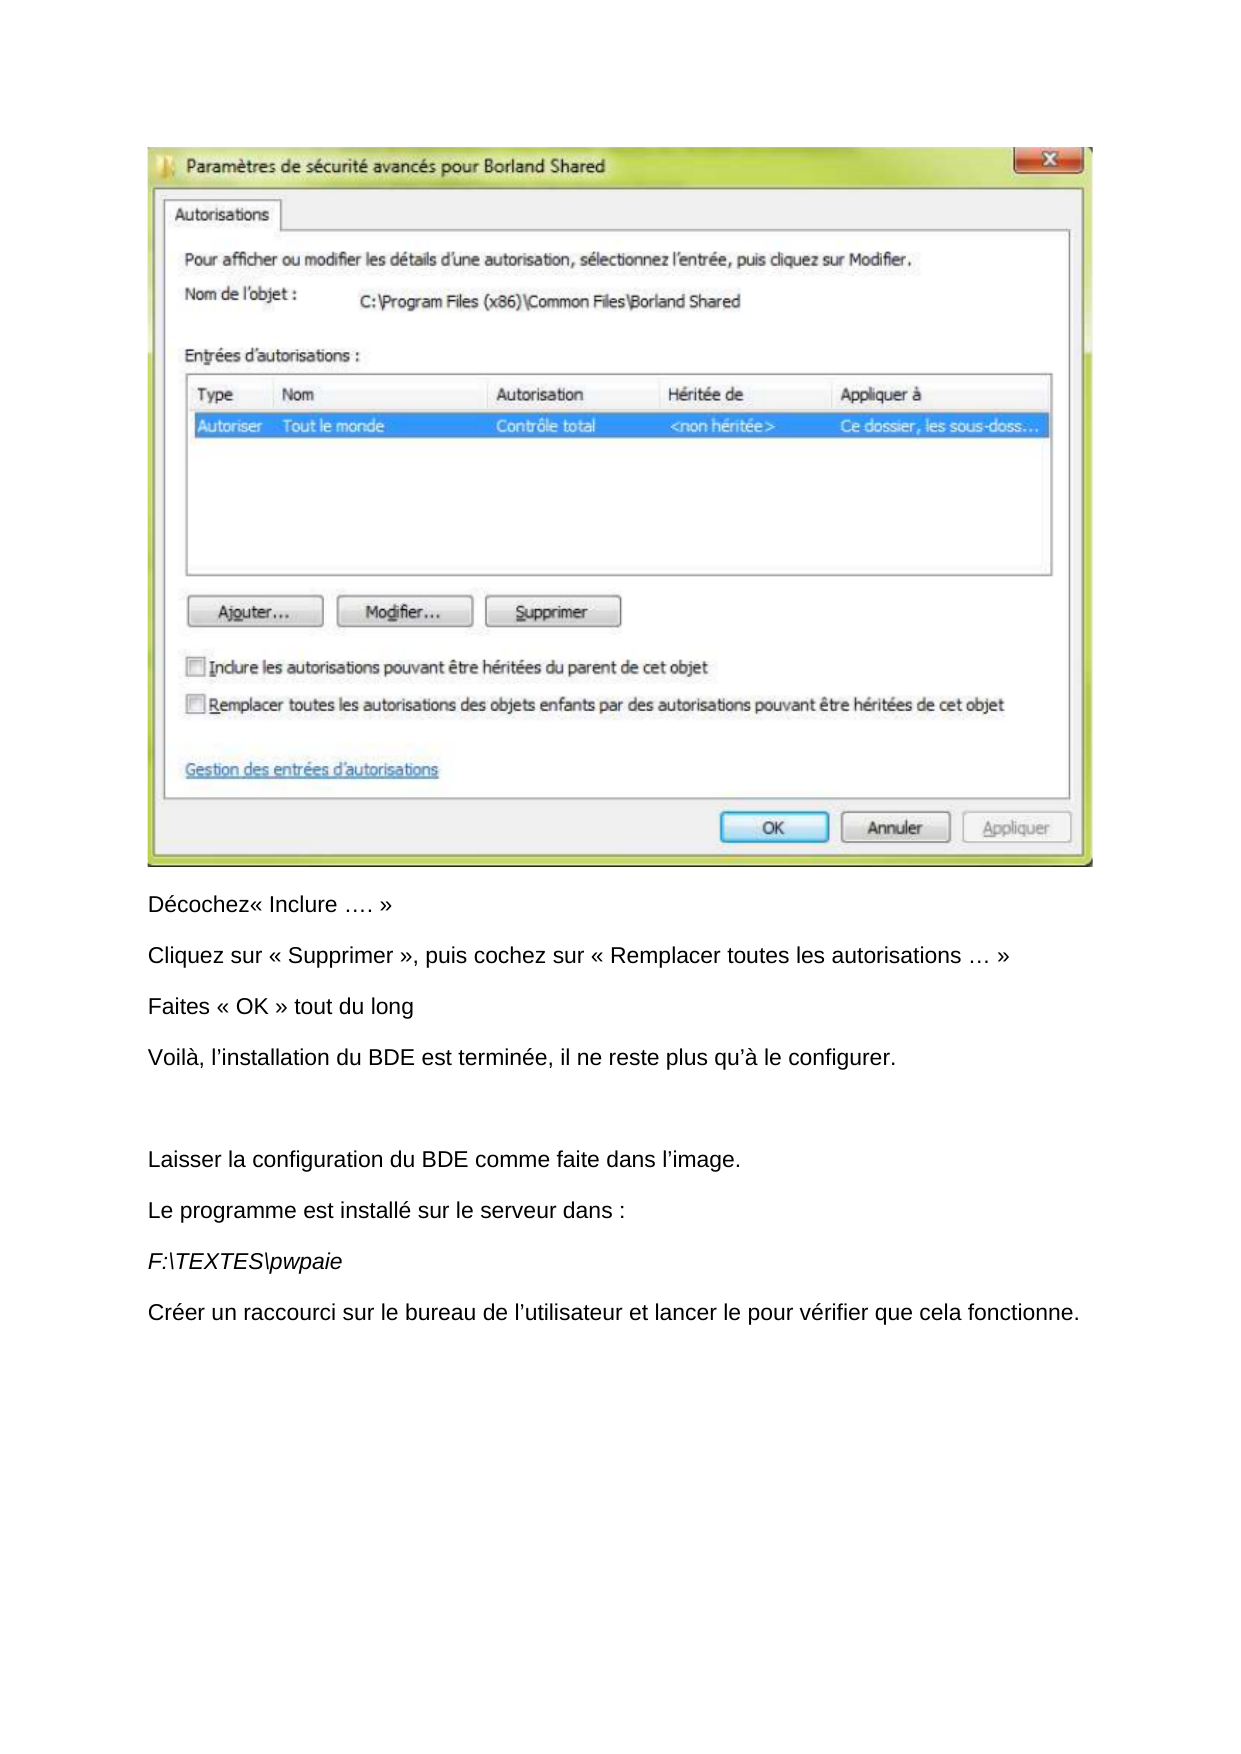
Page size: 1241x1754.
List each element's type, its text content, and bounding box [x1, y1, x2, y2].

text Laisser la configuration du BDE comme faite dans l’image. [148, 1146, 1093, 1172]
text F:\TEXTES\pwpaie [148, 1248, 1093, 1274]
text Cliquez sur « Supprimer », puis cochez sur « Remplacer toutes les autorisations … » [148, 942, 1093, 968]
text Voilà, l’installation du BDE est terminée, il ne reste plus qu’à le configurer. [148, 1044, 1093, 1070]
text Créer un raccourci sur le bureau de l’utilisateur et lancer le pour vérifier que cela fonctionne. [148, 1299, 1093, 1326]
text Décochez« Inclure …. » [148, 891, 1093, 917]
text Le programme est installé sur le serveur dans : [148, 1197, 1093, 1223]
picture [147, 147, 1093, 867]
text Faites « OK » tout du long [148, 993, 1093, 1019]
